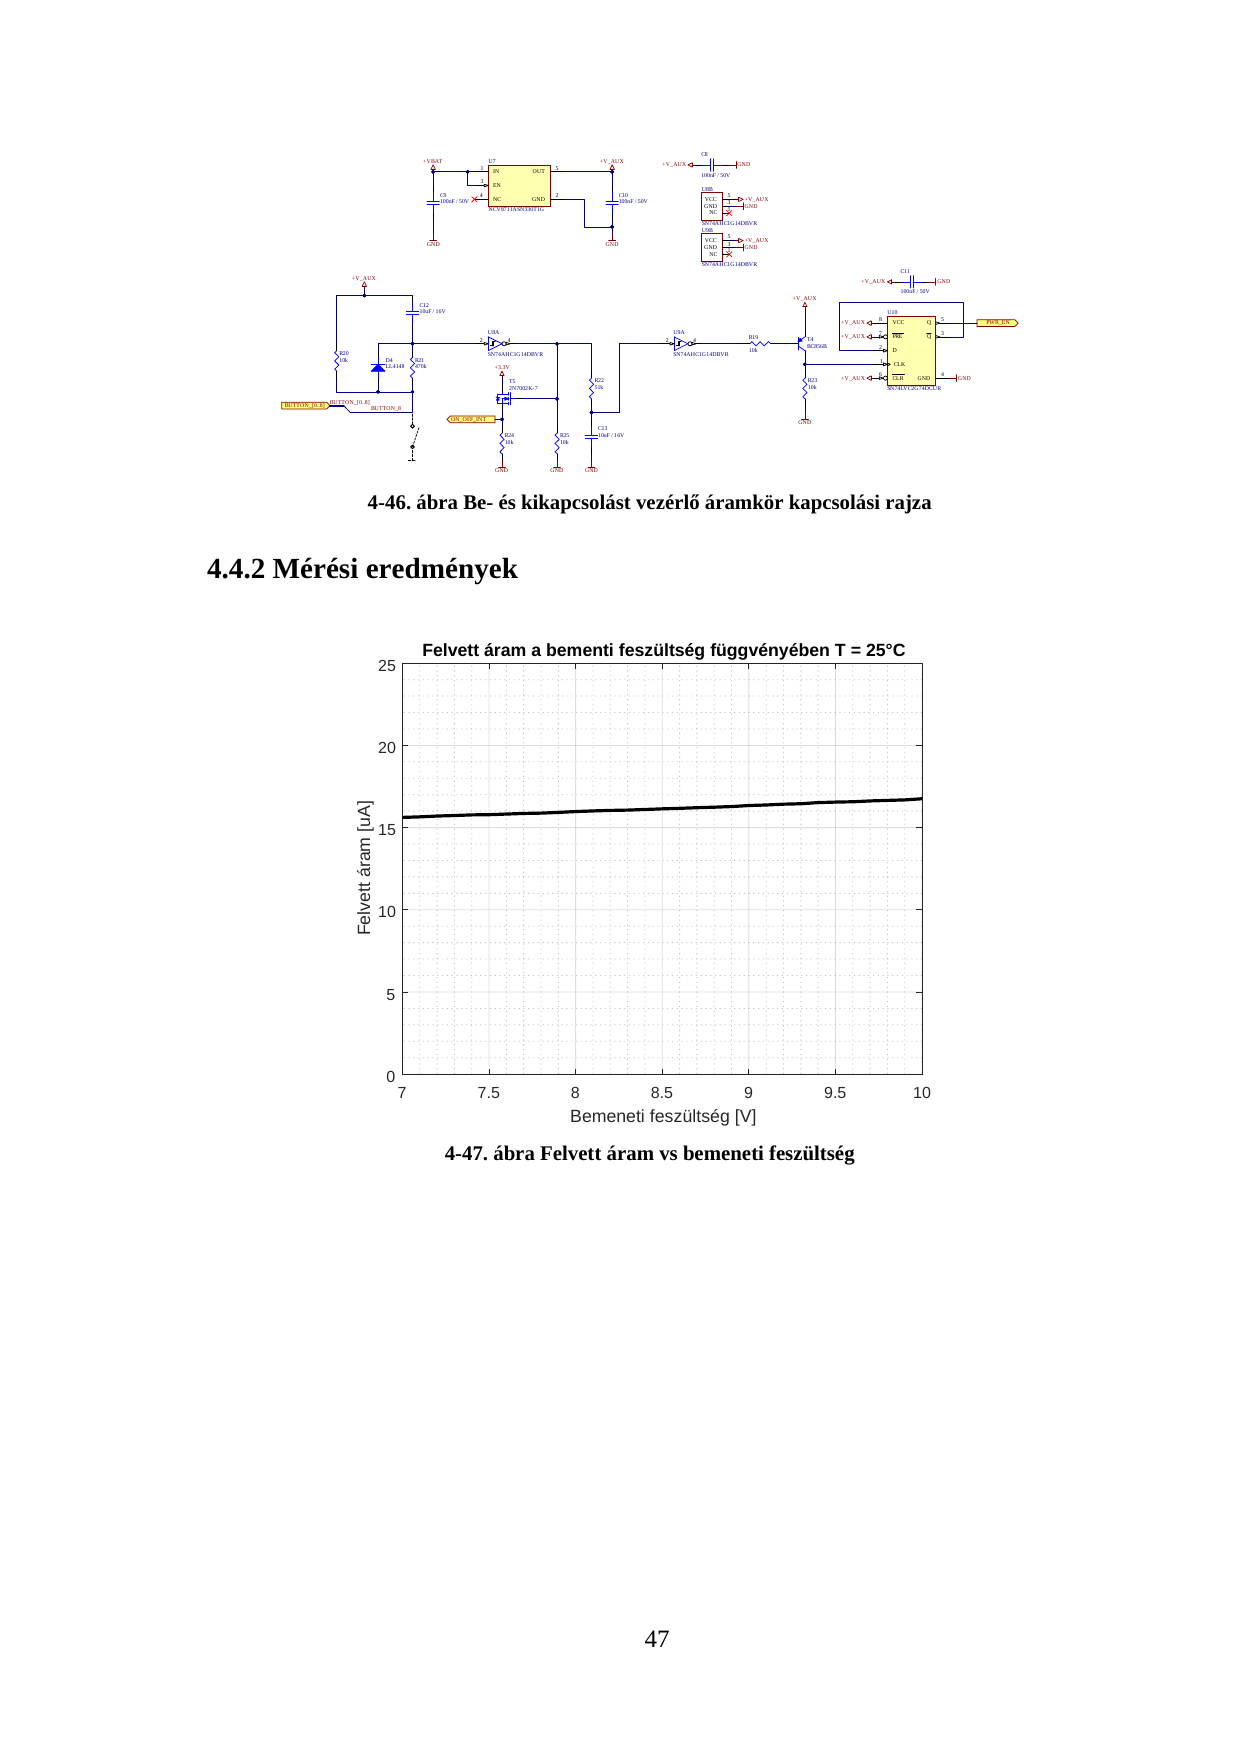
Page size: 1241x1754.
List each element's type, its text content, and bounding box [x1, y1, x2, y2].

text 4-35. ábra Felvett áram vs bemeneti feszültség [207, 1141, 1092, 1164]
text 4-34. ábra Be- és kikapcsolást vezérlő áramkör kapcsolási rajza [207, 490, 1092, 514]
subtitle Mérési eredmények [207, 551, 1092, 584]
